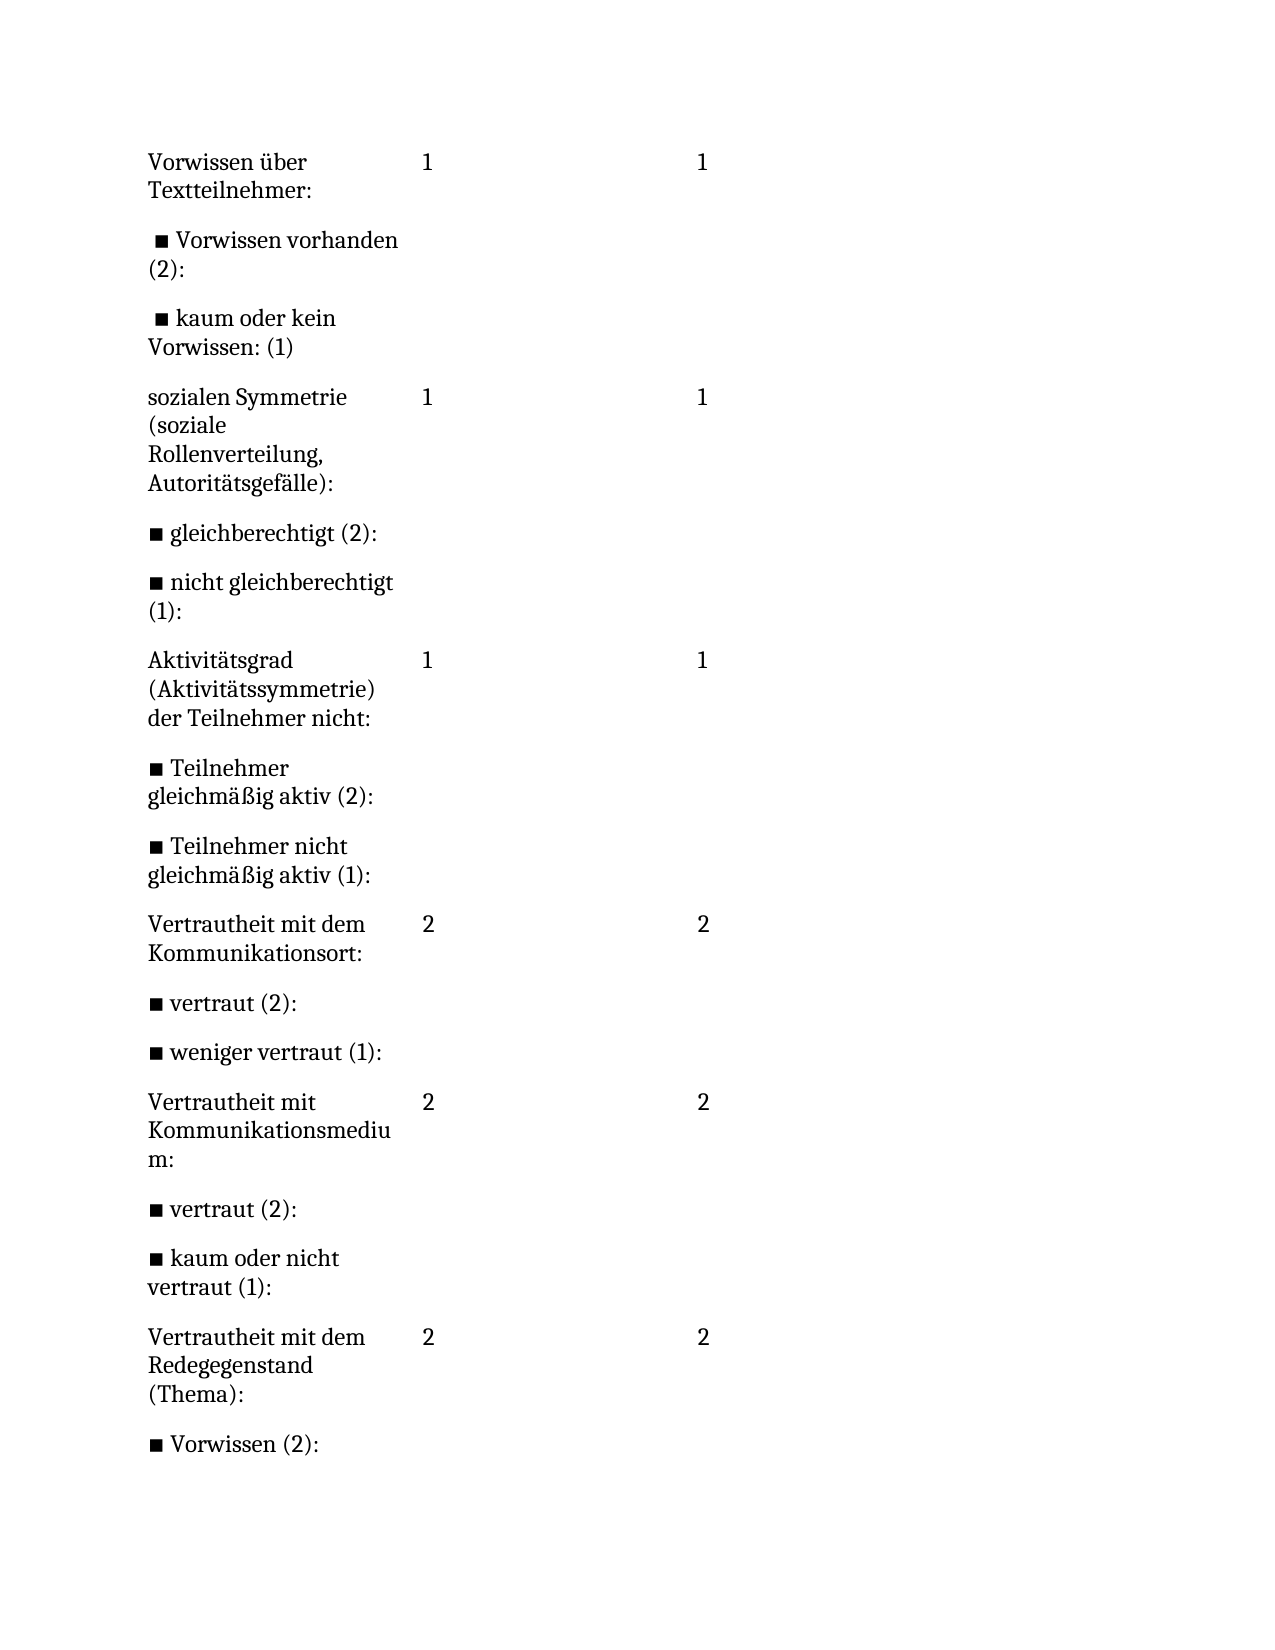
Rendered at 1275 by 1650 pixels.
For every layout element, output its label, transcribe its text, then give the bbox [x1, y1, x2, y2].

table_cell 2 [411, 1323, 686, 1479]
table_cell ▪ kaum oder nicht vertraut (1): [136, 1244, 411, 1323]
table_cell ▪ vertraut (2): [136, 1195, 411, 1244]
table_cell Vertrautheit mit dem Kommunikationsort: [136, 910, 411, 988]
table_cell 2 [686, 1088, 961, 1323]
table_cell ▪ gleichberechtigt (2): [136, 519, 411, 568]
table_cell 2 [411, 1088, 686, 1323]
table_cell 1 [411, 383, 686, 646]
table_cell ▪ Teilnehmer nicht gleichmäßig aktiv (1): [136, 832, 411, 910]
table_cell ▪ Vorwissen (2): [136, 1430, 411, 1479]
table_cell 1 [411, 148, 686, 383]
table_cell 2 [686, 1323, 961, 1479]
table_cell ▪ Vorwissen vorhanden (2): [136, 226, 411, 304]
table_cell Vorwissen über Textteilnehmer: [136, 148, 411, 226]
table_cell ▪ weniger vertraut (1): [136, 1038, 411, 1088]
table_cell 2 [686, 910, 961, 1088]
table_cell ▪ kaum oder kein Vorwissen: (1) [136, 304, 411, 383]
table_cell 2 [411, 910, 686, 1088]
table_cell Vertrautheit mit Kommunikationsmedium: [136, 1088, 411, 1195]
table_cell ▪ nicht gleichberechtigt (1): [136, 568, 411, 646]
table_cell ▪ Teilnehmer gleichmäßig aktiv (2): [136, 754, 411, 832]
table_cell Aktivitätsgrad (Aktivitätssymmetrie) der Teilnehmer nicht: [136, 646, 411, 753]
table_cell 1 [686, 383, 961, 646]
table_cell sozialen Symmetrie (soziale Rollenverteilung, Autoritätsgefälle): [136, 383, 411, 518]
table_cell Vertrautheit mit dem Redegegenstand (Thema): [136, 1323, 411, 1430]
table_cell 1 [686, 148, 961, 383]
table_cell 1 [686, 646, 961, 910]
table_cell ▪ vertraut (2): [136, 989, 411, 1038]
table_cell 1 [411, 646, 686, 910]
